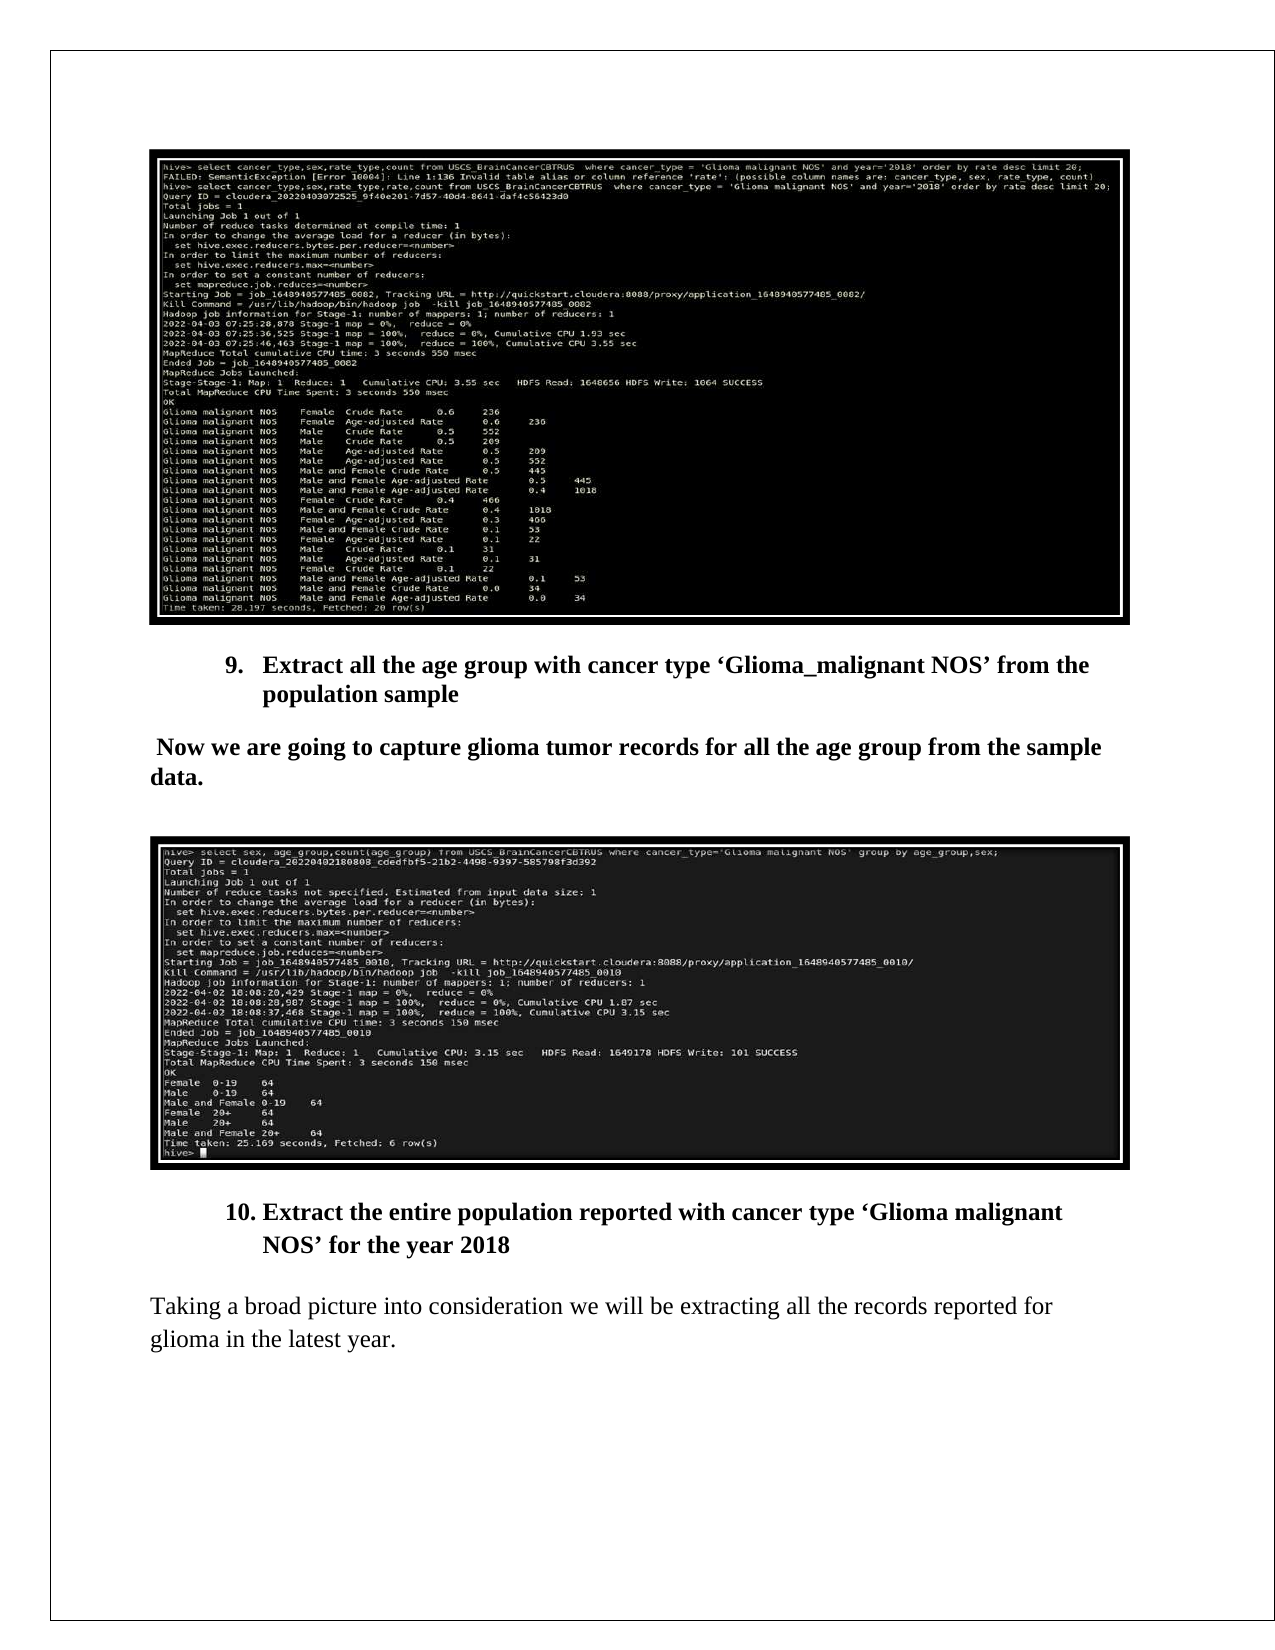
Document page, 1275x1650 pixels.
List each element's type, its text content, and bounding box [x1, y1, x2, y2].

text Taking a broad picture into consideration we will be extracting all the records reported for glioma in the latest year. [150, 1291, 1053, 1353]
list Extract the entire population reported with cancer type ‘Glioma malignant NOS’ for the year 2018 [225, 1170, 1063, 1259]
list Extract all the age group with cancer type ‘Glioma_malignant NOS’ from the population sample [225, 650, 1096, 708]
text Now we are going to capture glioma tumor records for all the age group from the sample data. [150, 732, 1104, 791]
picture [149, 149, 1130, 625]
picture [150, 836, 1130, 1170]
